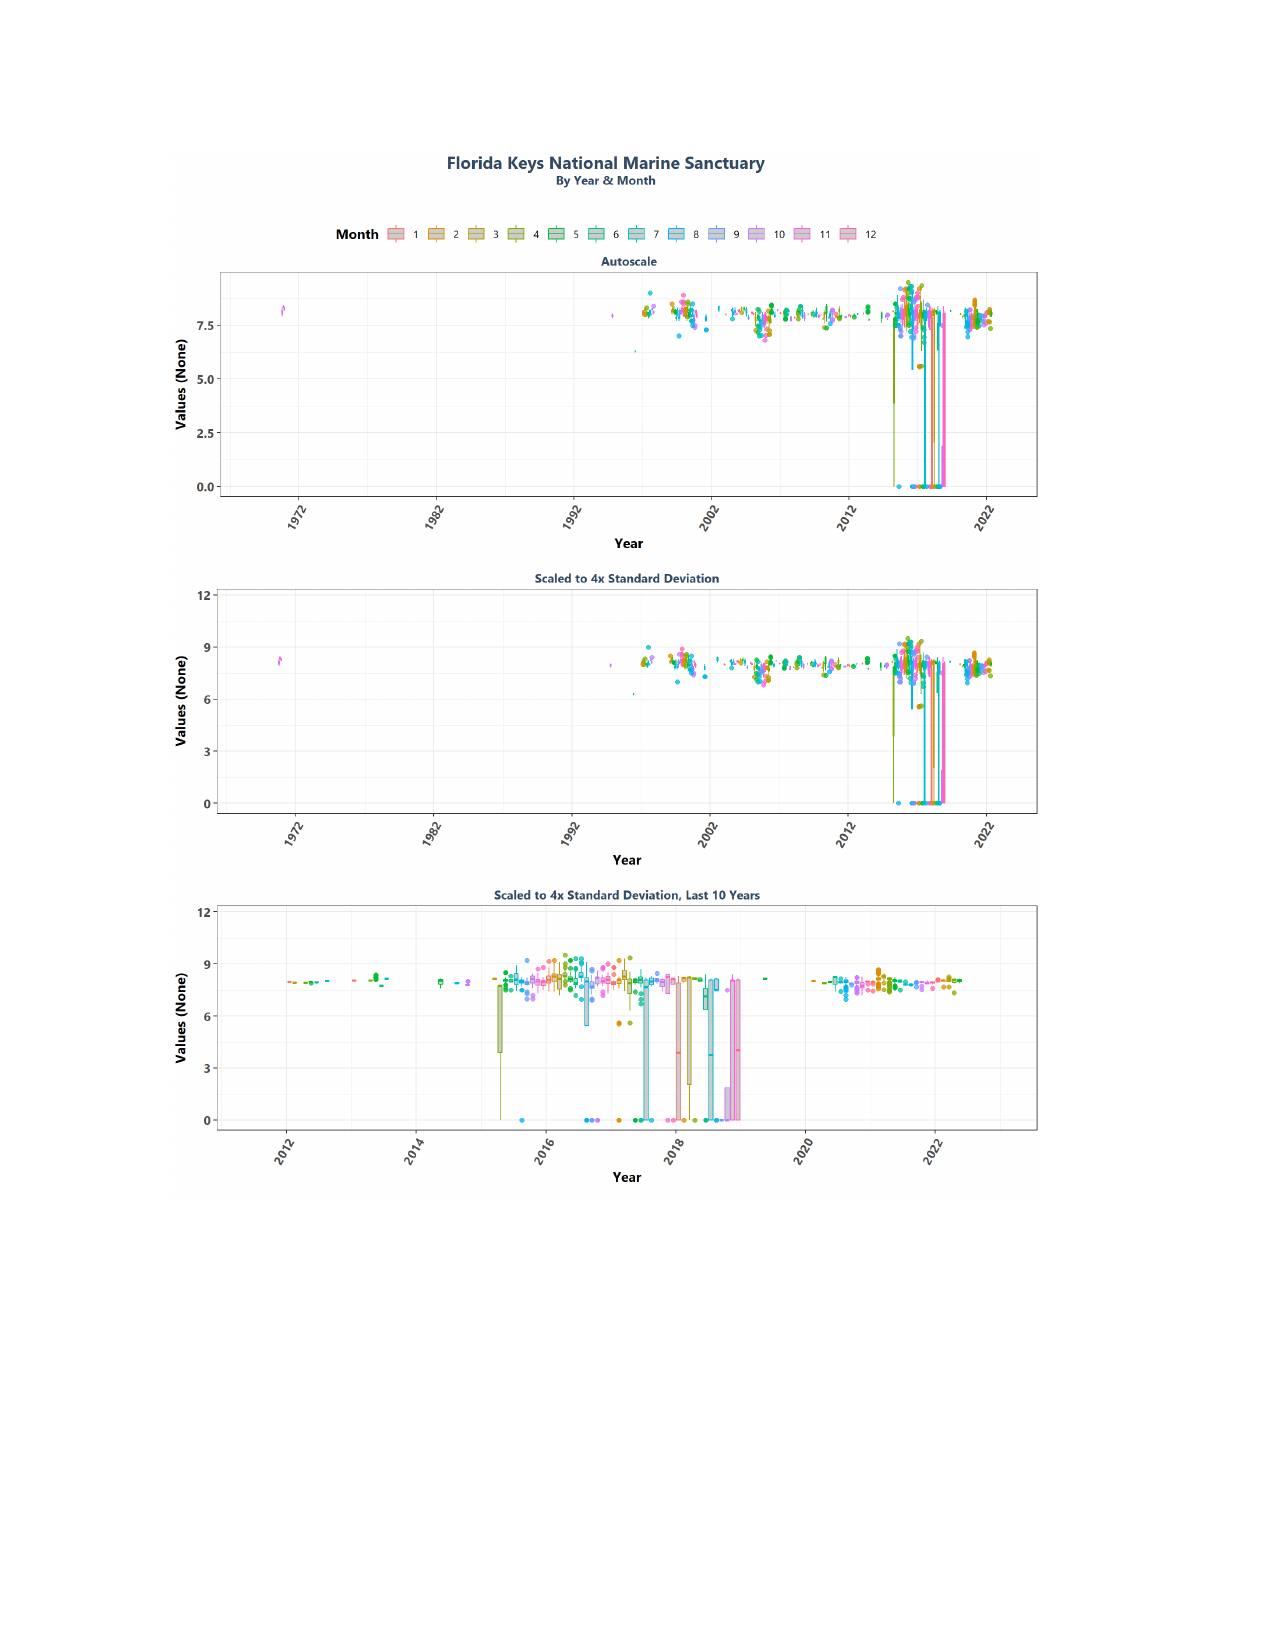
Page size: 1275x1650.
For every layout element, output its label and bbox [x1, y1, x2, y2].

picture [168, 150, 1044, 1200]
